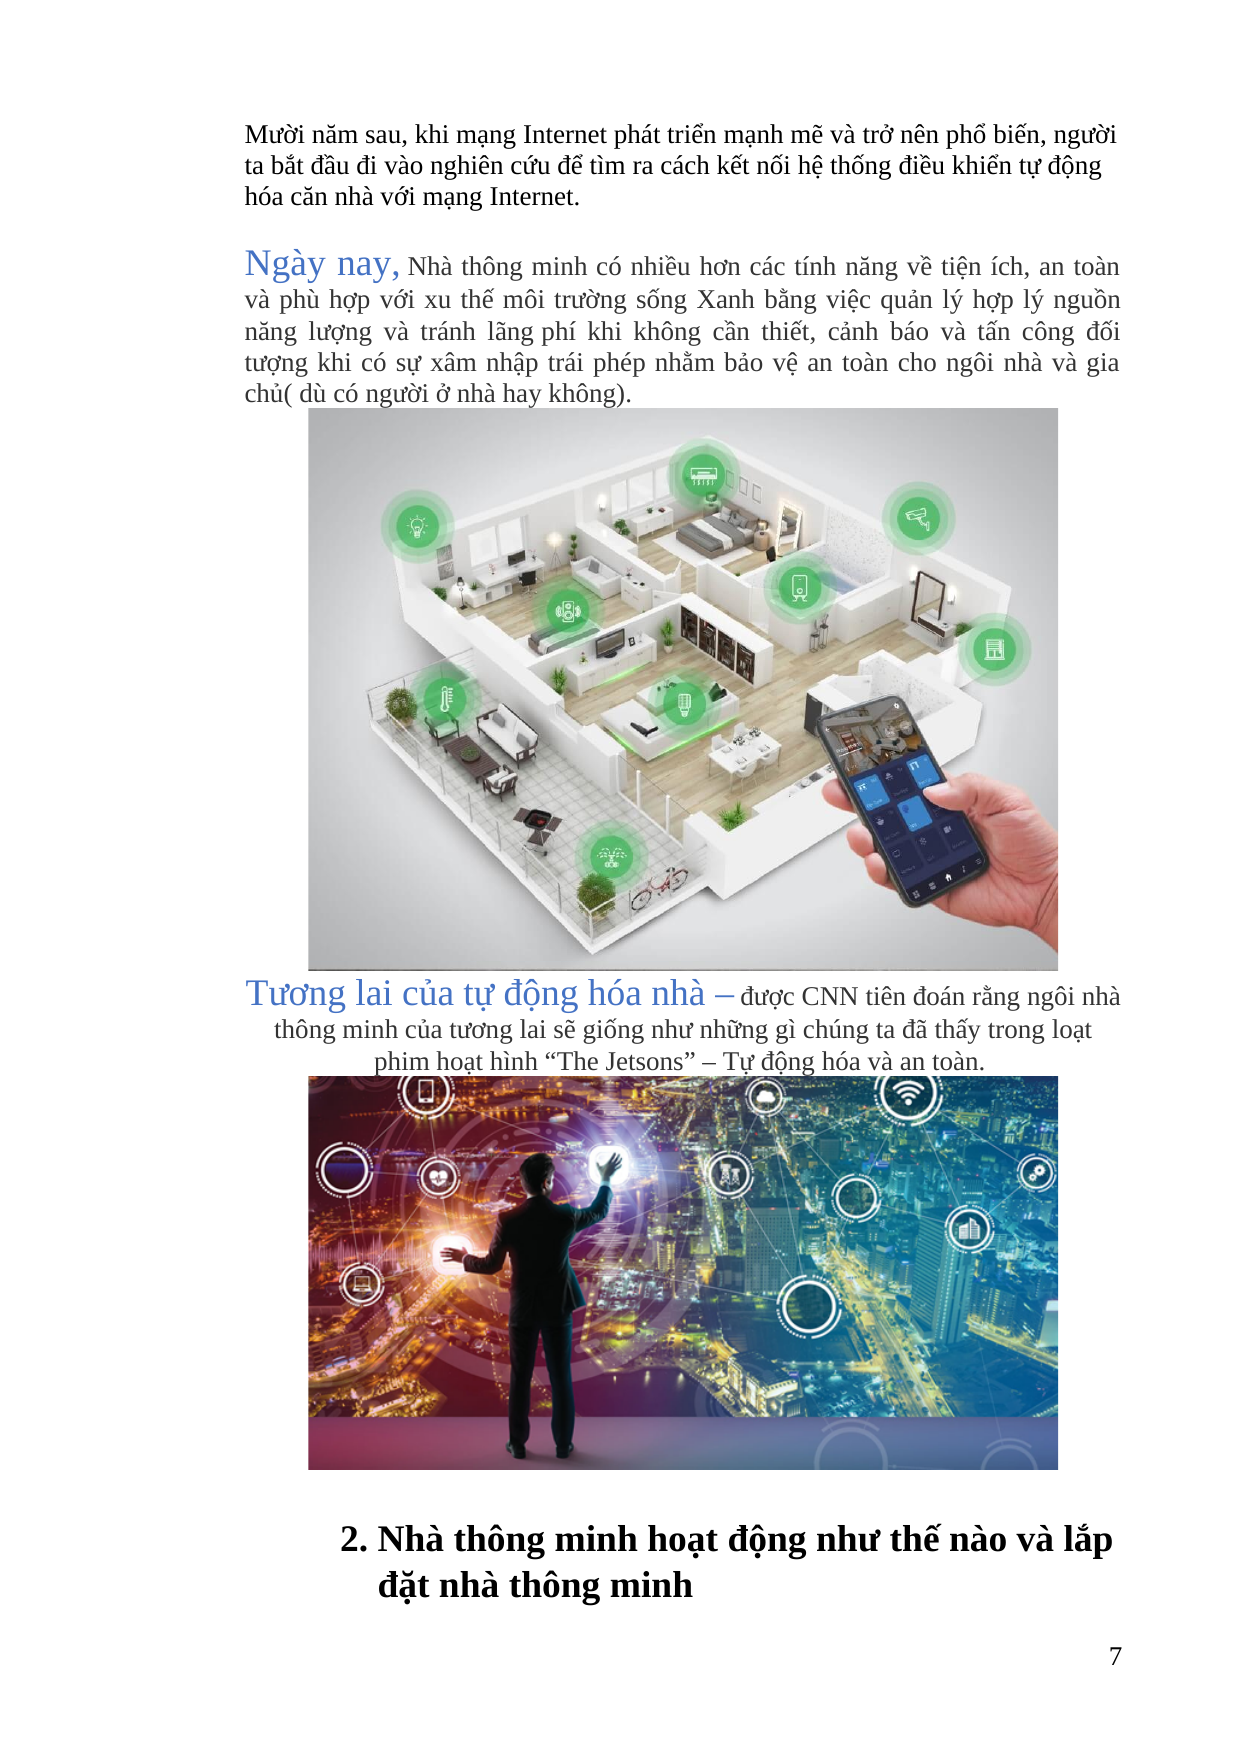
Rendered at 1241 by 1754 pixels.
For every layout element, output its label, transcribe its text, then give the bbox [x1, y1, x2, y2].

list Nhà thông minh hoạt động như thế nào và lắp đặt nhà thông minh [340, 1516, 1122, 1606]
text Ngày nay, Nhà thông minh có nhiều hơn các tính năng về tiện ích, an toàn và phù hợp với xu thế môi trường sống Xanh bằng việc quản lý hợp lý nguồn năng lượng và tránh lãng phí khi không cần thiết, cảnh báo và tấn công đối tượng khi có sự xâm nhập trái phép nhằm bảo vệ an toàn cho ngôi nhà và gia chủ( dù có người ở nhà hay không). [244, 240, 1122, 408]
picture [308, 1076, 1059, 1470]
picture [308, 408, 1059, 971]
text Mười năm sau, khi mạng Internet phát triển mạnh mẽ và trở nên phổ biến, người ta bắt đầu đi vào nghiên cứu để tìm ra cách kết nối hệ thống điều khiển tự động hóa căn nhà với mạng Internet. [244, 118, 1122, 212]
